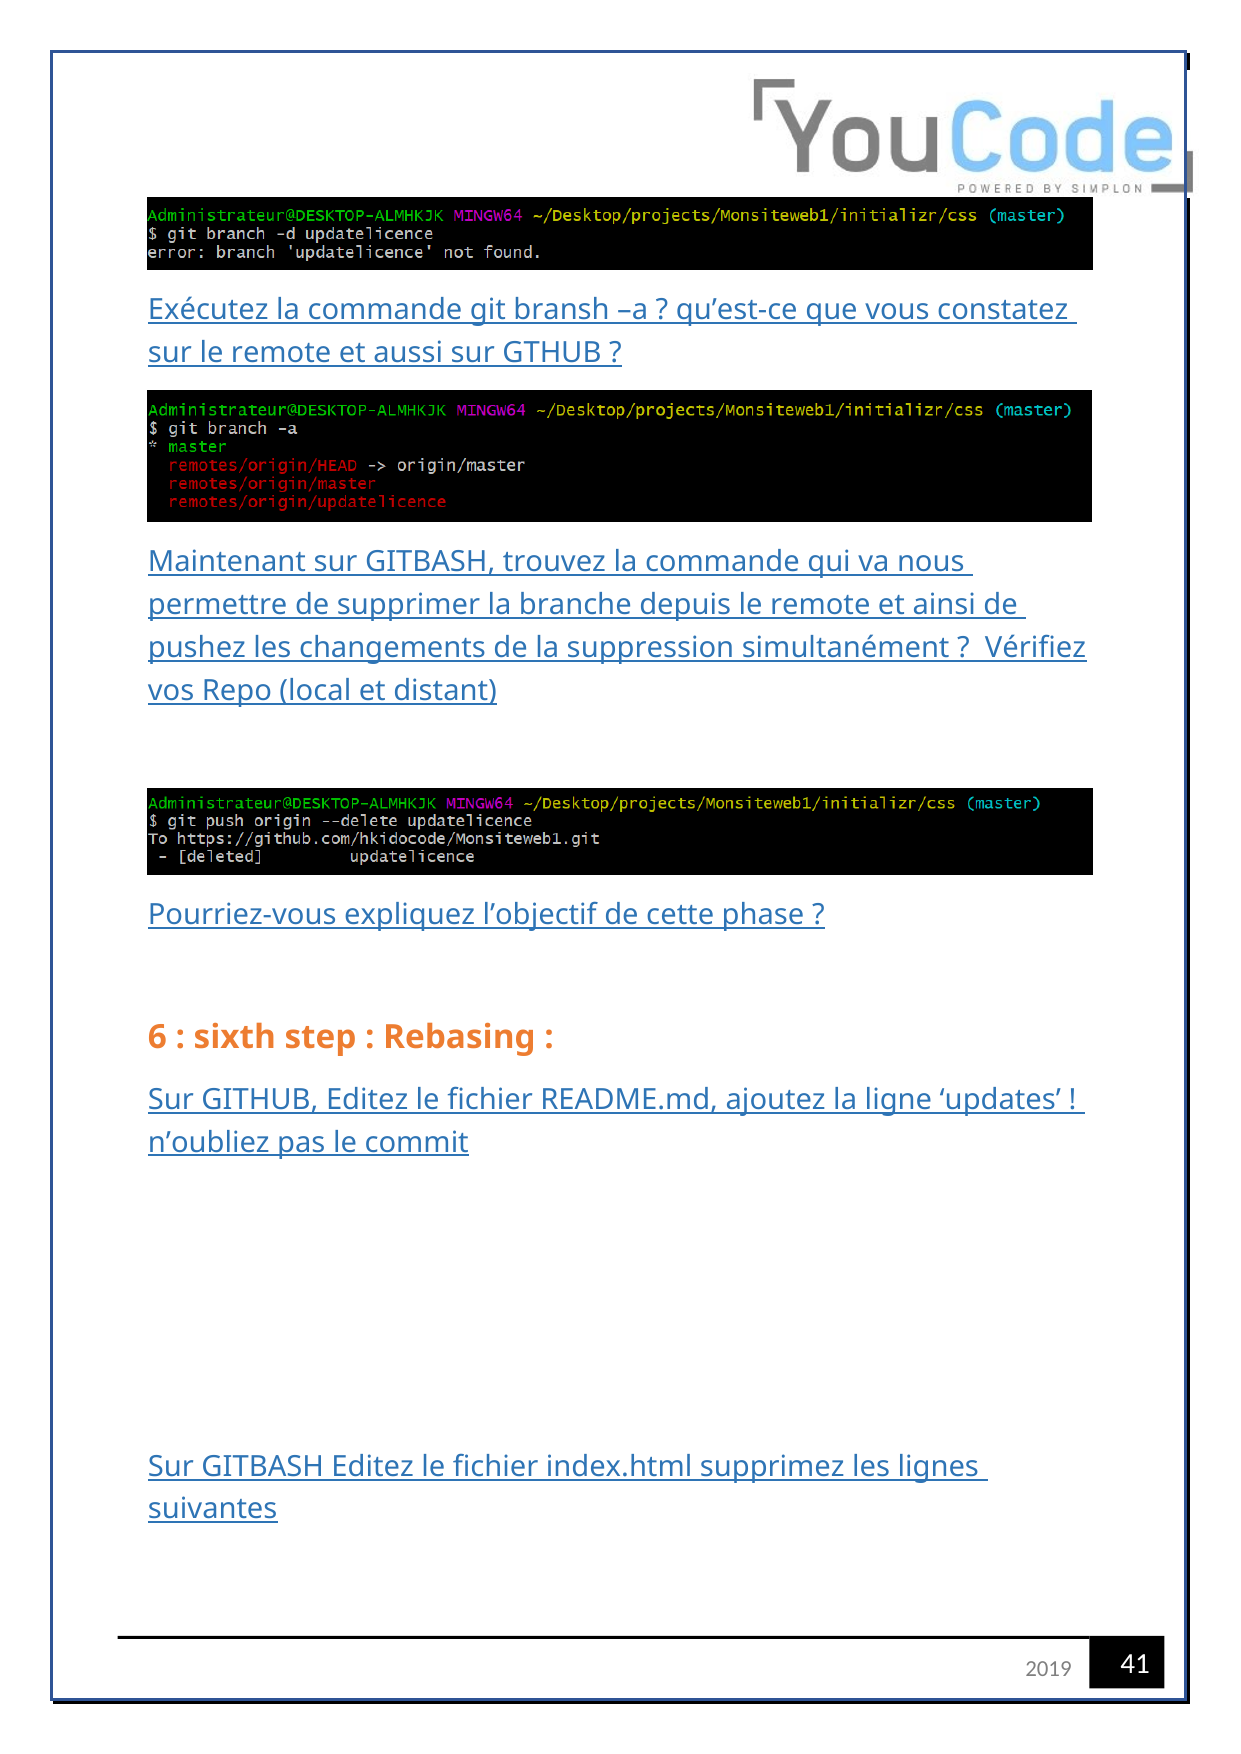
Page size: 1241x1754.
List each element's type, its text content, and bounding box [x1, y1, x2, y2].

text Pourriez-vous expliquez l’objectif de cette phase ? [148, 893, 1089, 933]
picture [147, 788, 1093, 875]
picture [147, 70, 1184, 270]
text Exécutez la commande git bransh –a ? qu’est-ce que vous constatez sur le remote et aussi sur GTHUB ? [148, 288, 1089, 371]
text Sur GITBASH Editez le fichier index.html supprimez les lignes suivantes [148, 1445, 1089, 1527]
text 6 : sixth step : Rebasing : [148, 1012, 1089, 1058]
picture [1187, 70, 1200, 198]
subtitle Sur GITHUB, Editez le fichier README.md, ajoutez la ligne ‘updates’ ! n’oubliez pas le commit [148, 1078, 1089, 1161]
text Maintenant sur GITBASH, trouvez la commande qui va nous permettre de supprimer la branche depuis le remote et ainsi de pushez les changements de la suppression simultanément ? Vérifiez vos Repo (local et distant) [148, 541, 1089, 709]
picture [147, 390, 1092, 522]
